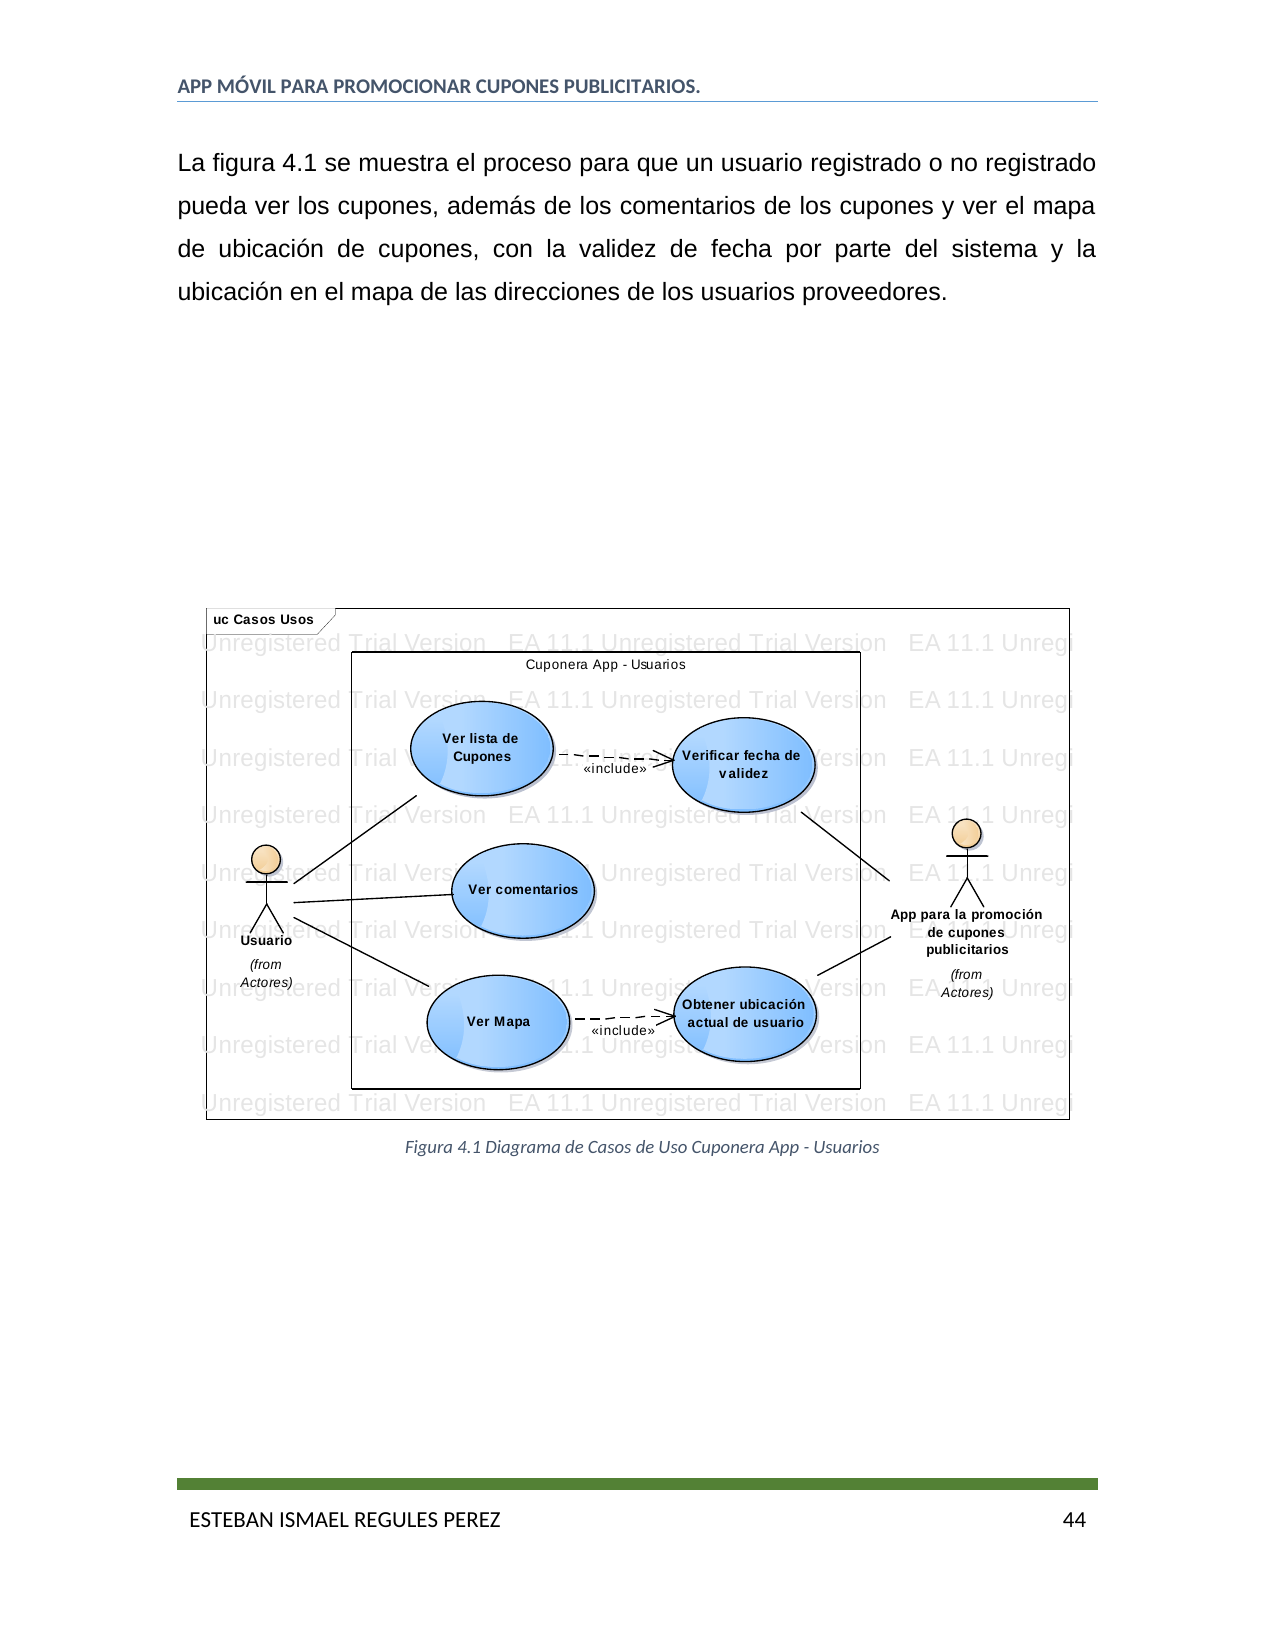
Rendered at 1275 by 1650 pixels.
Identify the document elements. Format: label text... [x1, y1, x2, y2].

text La figura 4.1 se muestra el proceso para que un usuario registrado o no registrado pueda ver los cupones, además de los comentarios de los cupones y ver el mapa de ubicación de cupones, con la validez de fecha por parte del sistema y la ubicación en el mapa de las direcciones de los usuarios proveedores. [177, 148, 1098, 306]
